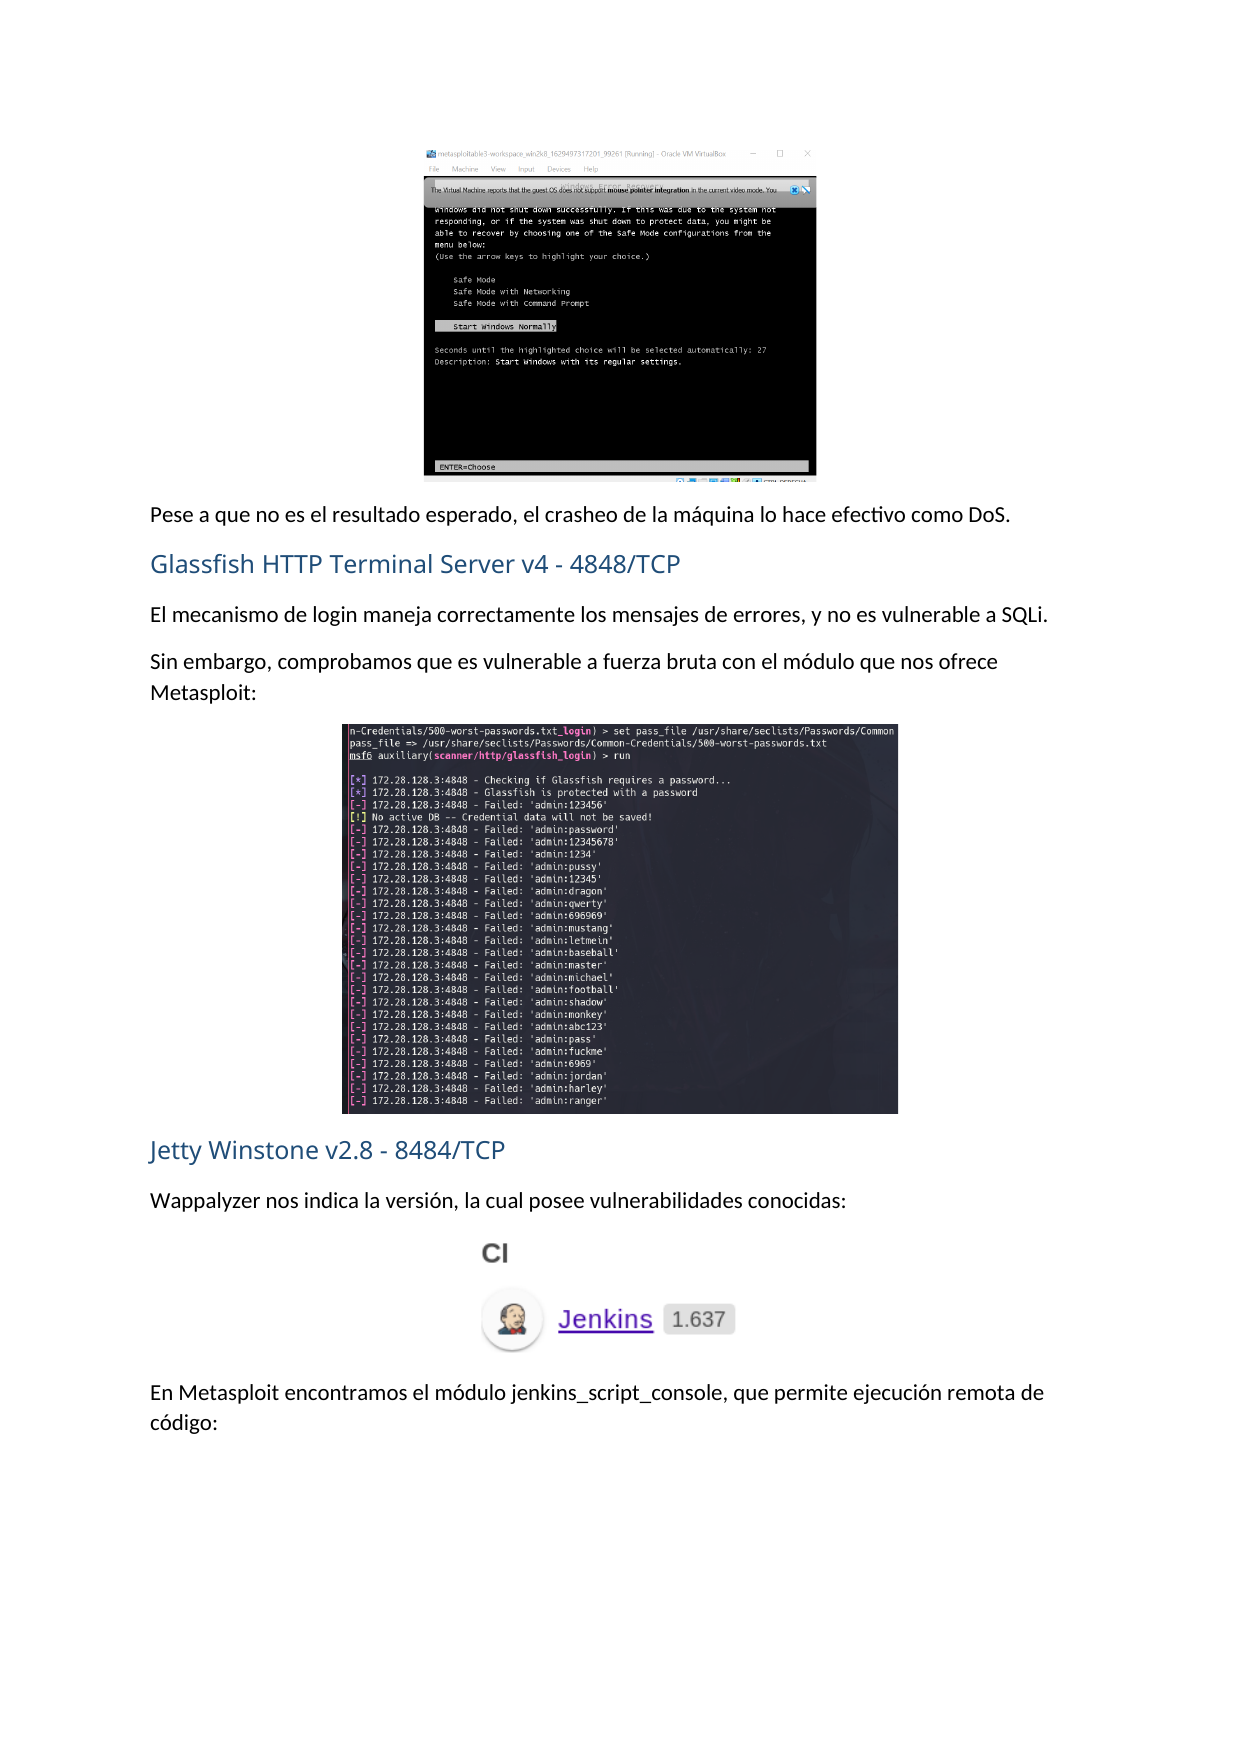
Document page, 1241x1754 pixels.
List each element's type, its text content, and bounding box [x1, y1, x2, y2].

text El mecanismo de login maneja correctamente los mensajes de errores, y no es vulnerable a SQLi. [150, 601, 1090, 629]
subtitle Glassfish HTTP Terminal Server v4 - 4848/TCP [150, 547, 1090, 581]
subtitle Jetty Winstone v2.8 - 8484/TCP [150, 1133, 1090, 1167]
text Pese a que no es el resultado esperado, el crasheo de la máquina lo hace efectivo como DoS. [150, 500, 1090, 528]
picture [423, 150, 817, 482]
text Sin embargo, comprobamos que es vulnerable a fuerza bruta con el módulo que nos ofrece Metasploit: [150, 647, 1090, 706]
text En Metasploit encontramos el módulo jenkins_script_console, que permite ejecución remota de código: [150, 1378, 1090, 1436]
picture [342, 724, 899, 1114]
text Wappalyzer nos indica la versión, la cual posee vulnerabilidades conocidas: [150, 1186, 1090, 1214]
picture [434, 1233, 806, 1360]
